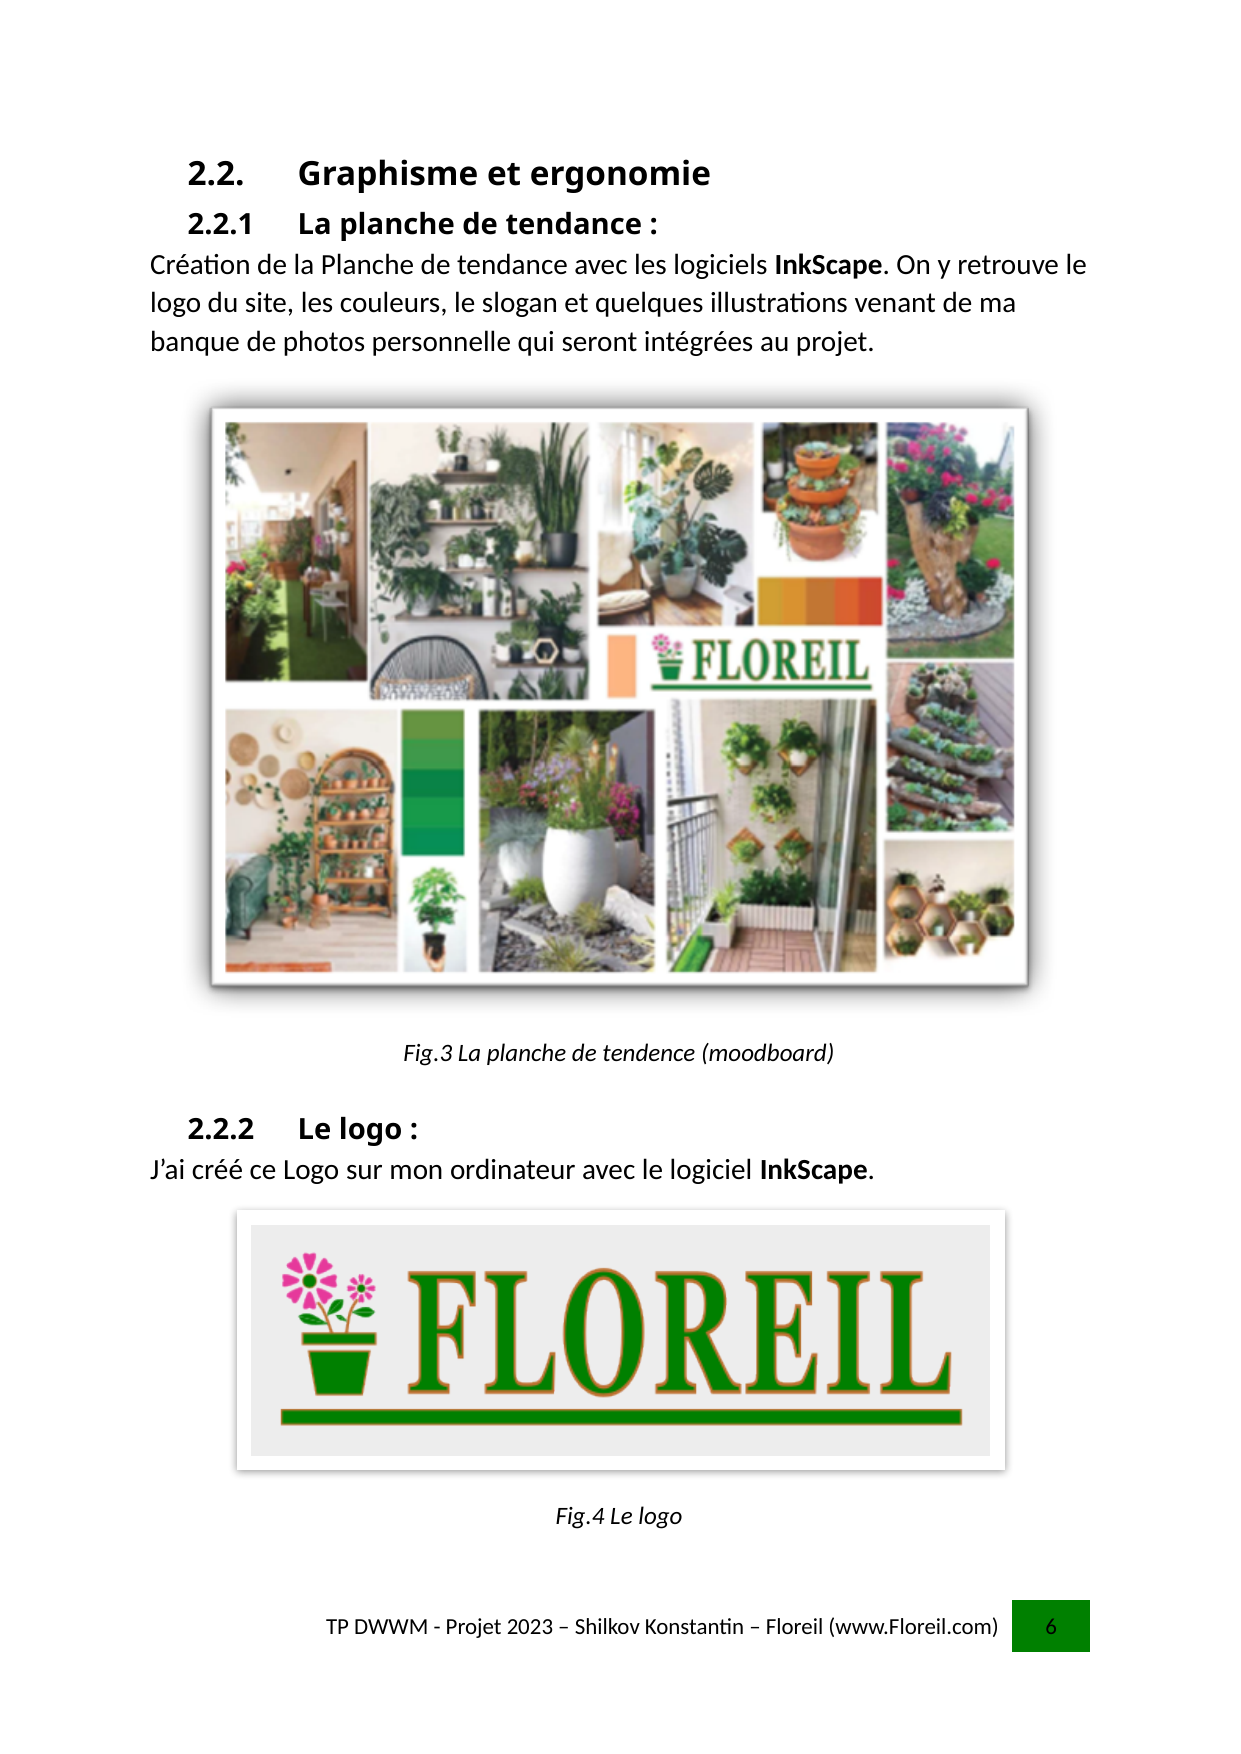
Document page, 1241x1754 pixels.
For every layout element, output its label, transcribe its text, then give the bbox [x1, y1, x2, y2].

text J’ai créé ce Logo sur mon ordinateur avec le logiciel InkScape. [150, 1151, 1090, 1186]
subtitle La planche de tendance : [187, 203, 1090, 243]
text Fig.4 Le logo [150, 1500, 1090, 1530]
picture [199, 399, 1041, 1002]
picture [251, 1225, 990, 1456]
text Création de la Planche de tendance avec les logiciels InkScape. On y retrouve le logo du site, les couleurs, le slogan et quelques illustrations venant de ma banque de photos personnelle qui seront intégrées au projet. [150, 246, 1090, 358]
text Fig.3 La planche de tendence (moodboard) [150, 1038, 1090, 1068]
subtitle Le logo : [187, 1108, 1090, 1148]
subtitle Graphisme et ergonomie [187, 150, 1090, 195]
